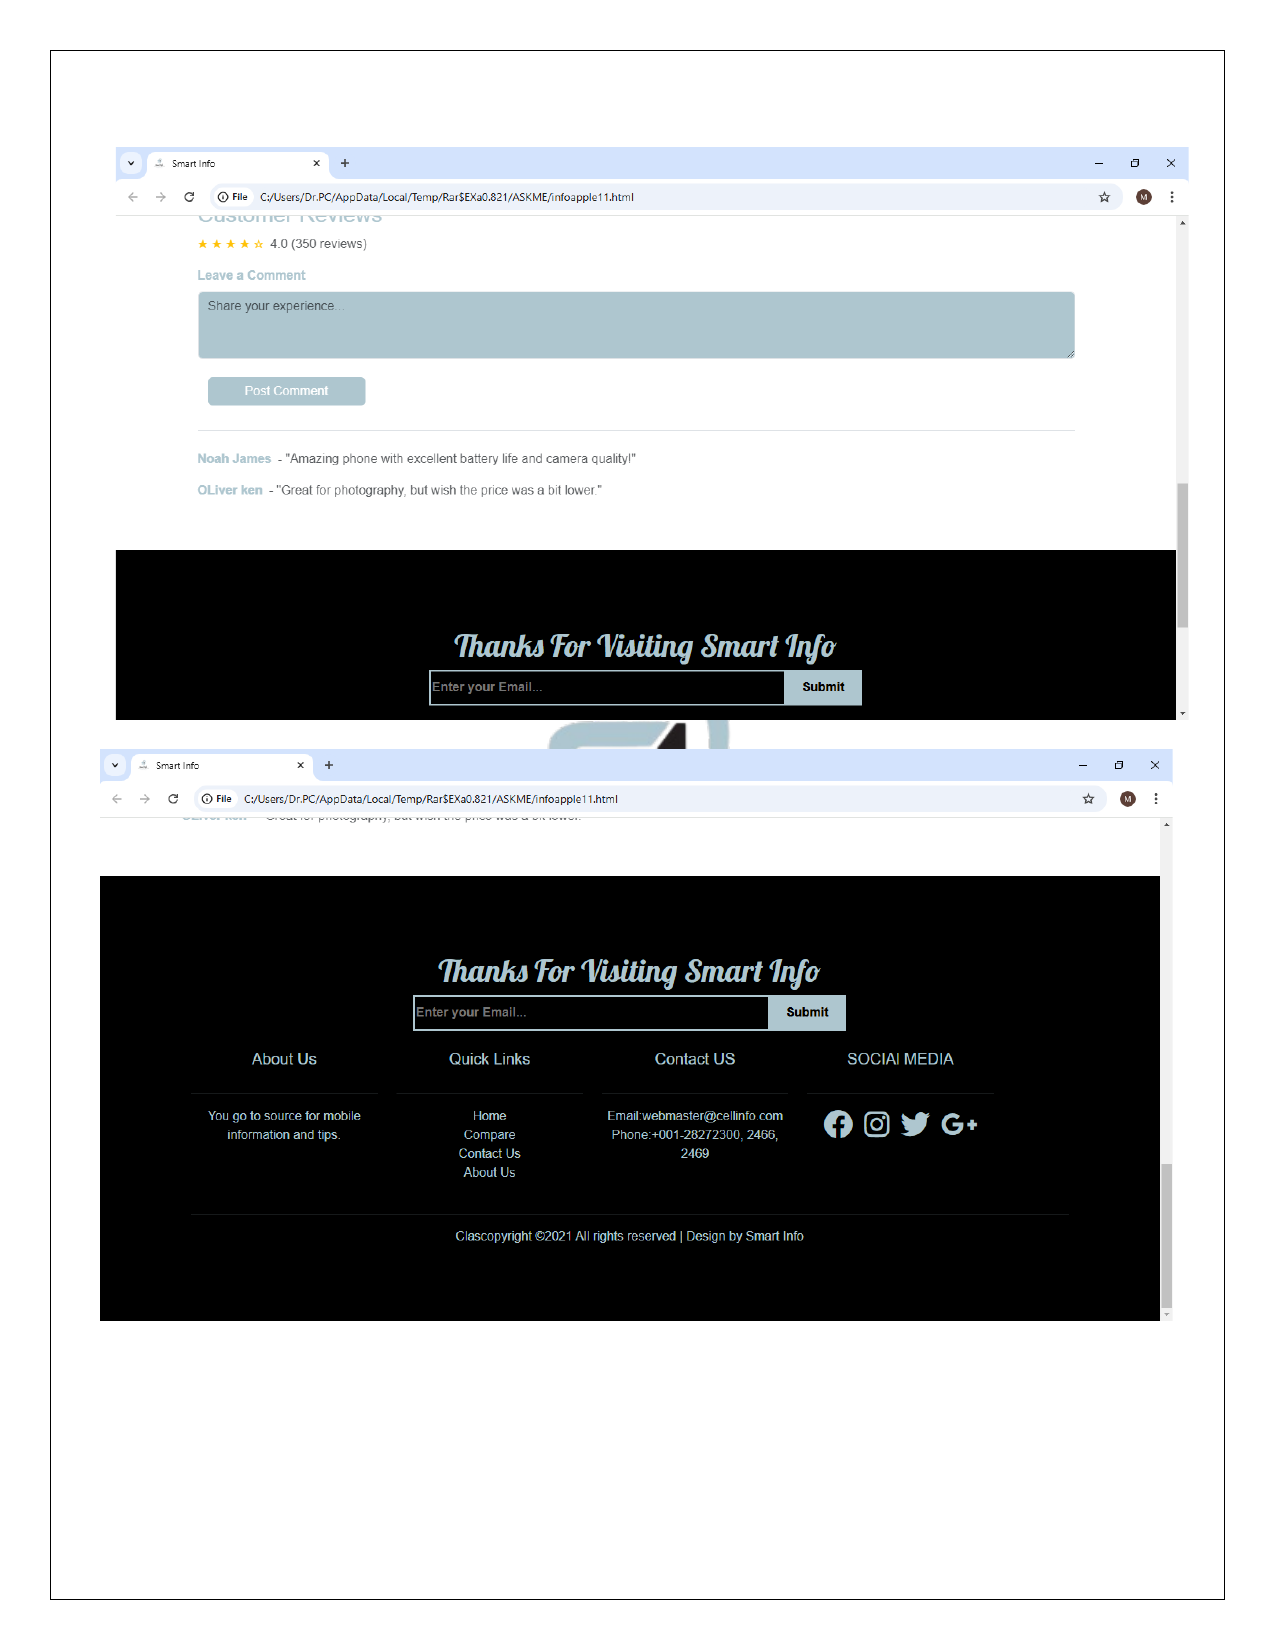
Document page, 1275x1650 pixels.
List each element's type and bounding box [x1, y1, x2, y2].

picture [100, 147, 1189, 1321]
